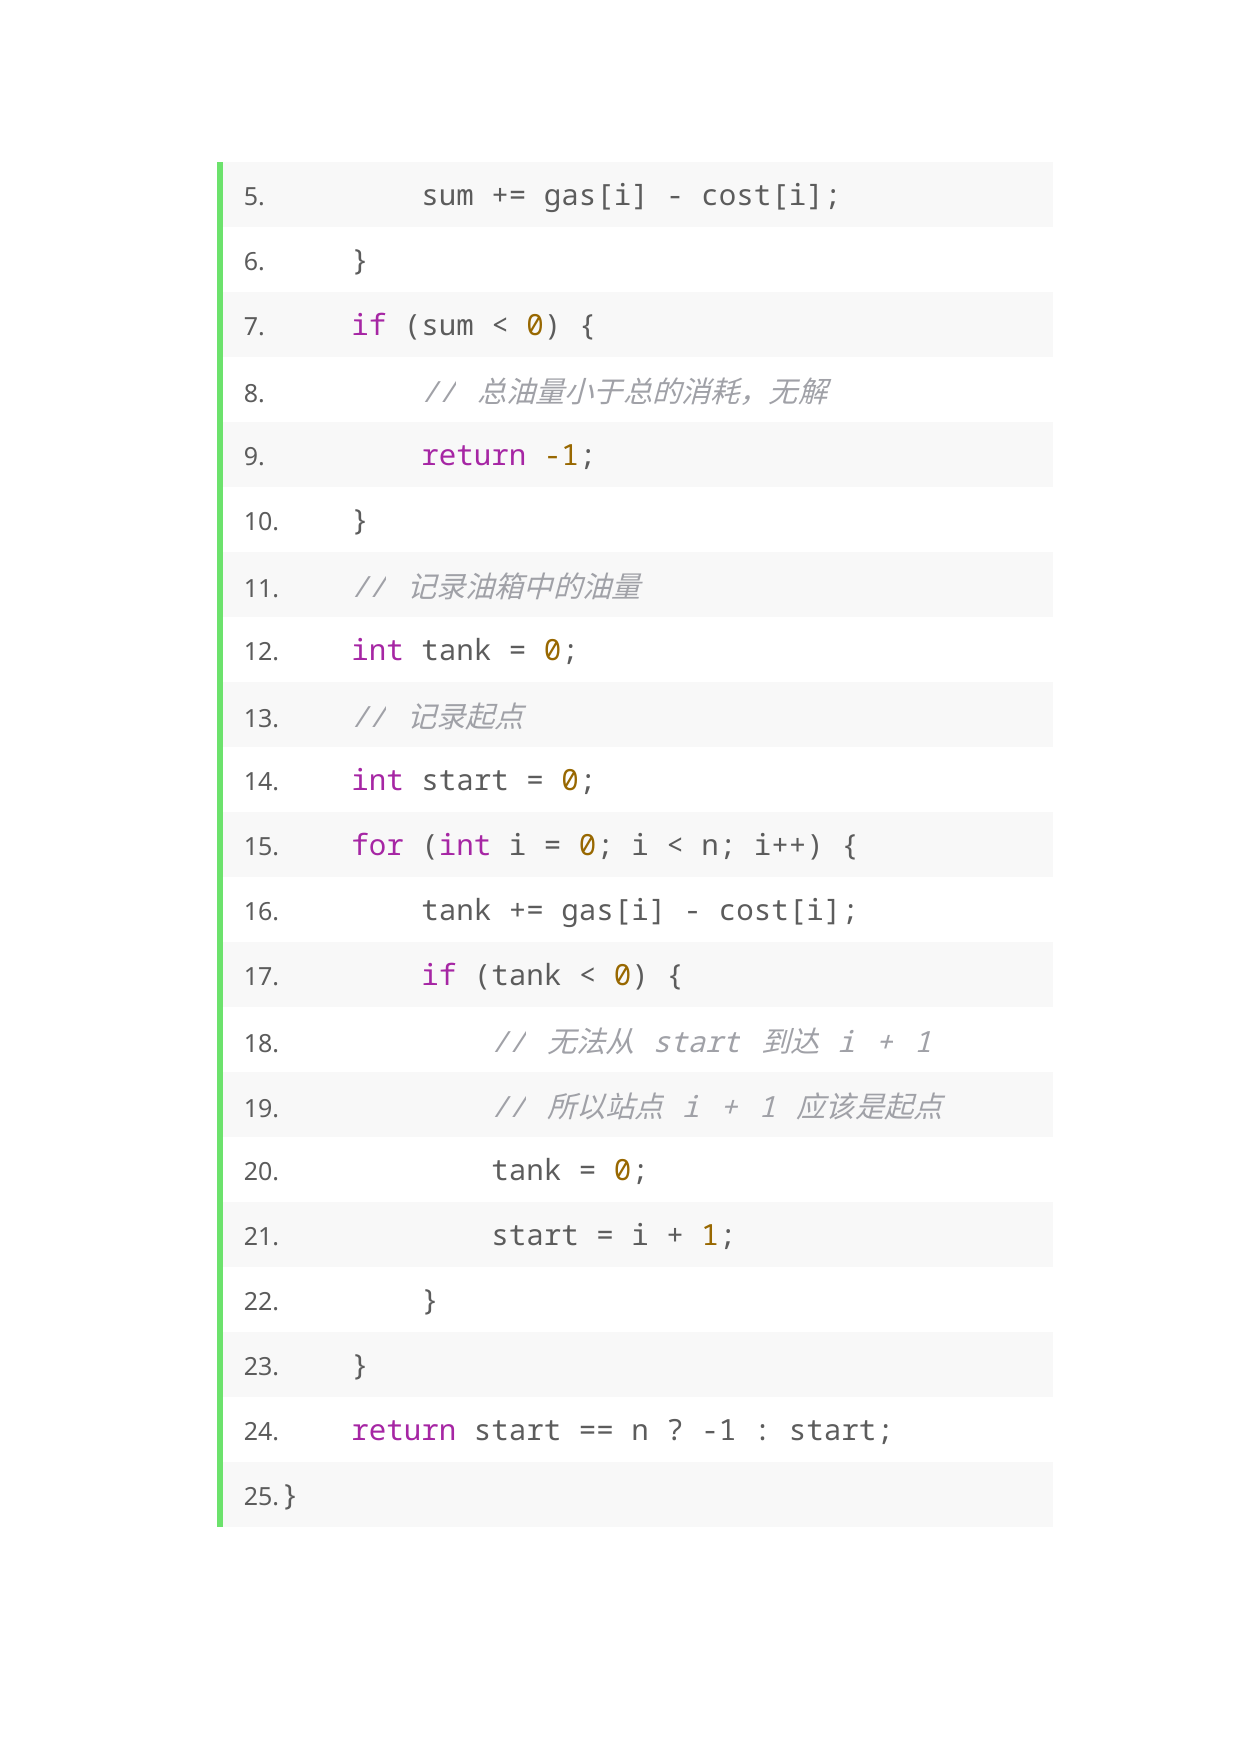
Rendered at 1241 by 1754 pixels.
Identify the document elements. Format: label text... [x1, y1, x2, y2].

list tank += gas[i] - cost[i]; [223, 877, 1053, 942]
list return start == n ? -1 : start; [223, 1397, 1053, 1462]
list int tank = 0; [223, 617, 1053, 682]
list } [223, 1267, 1053, 1332]
list // 总油量小于总的消耗，无解 [223, 357, 1053, 422]
list } [223, 1462, 1053, 1527]
list if (tank < 0) { [223, 942, 1053, 1007]
list if (sum < 0) { [223, 292, 1053, 357]
list return -1; [223, 422, 1053, 487]
list // 所以站点 i + 1 应该是起点 [223, 1072, 1053, 1137]
list } [223, 1332, 1053, 1397]
list } [223, 487, 1053, 552]
list } [223, 227, 1053, 292]
list // 记录起点 [223, 682, 1053, 747]
list start = i + 1; [223, 1202, 1053, 1267]
list tank = 0; [223, 1137, 1053, 1202]
list int start = 0; [223, 747, 1053, 812]
list // 记录油箱中的油量 [223, 552, 1053, 617]
list // 无法从 start 到达 i + 1 [223, 1007, 1053, 1072]
list sum += gas[i] - cost[i]; [223, 162, 1053, 227]
list for (int i = 0; i < n; i++) { [223, 812, 1053, 877]
